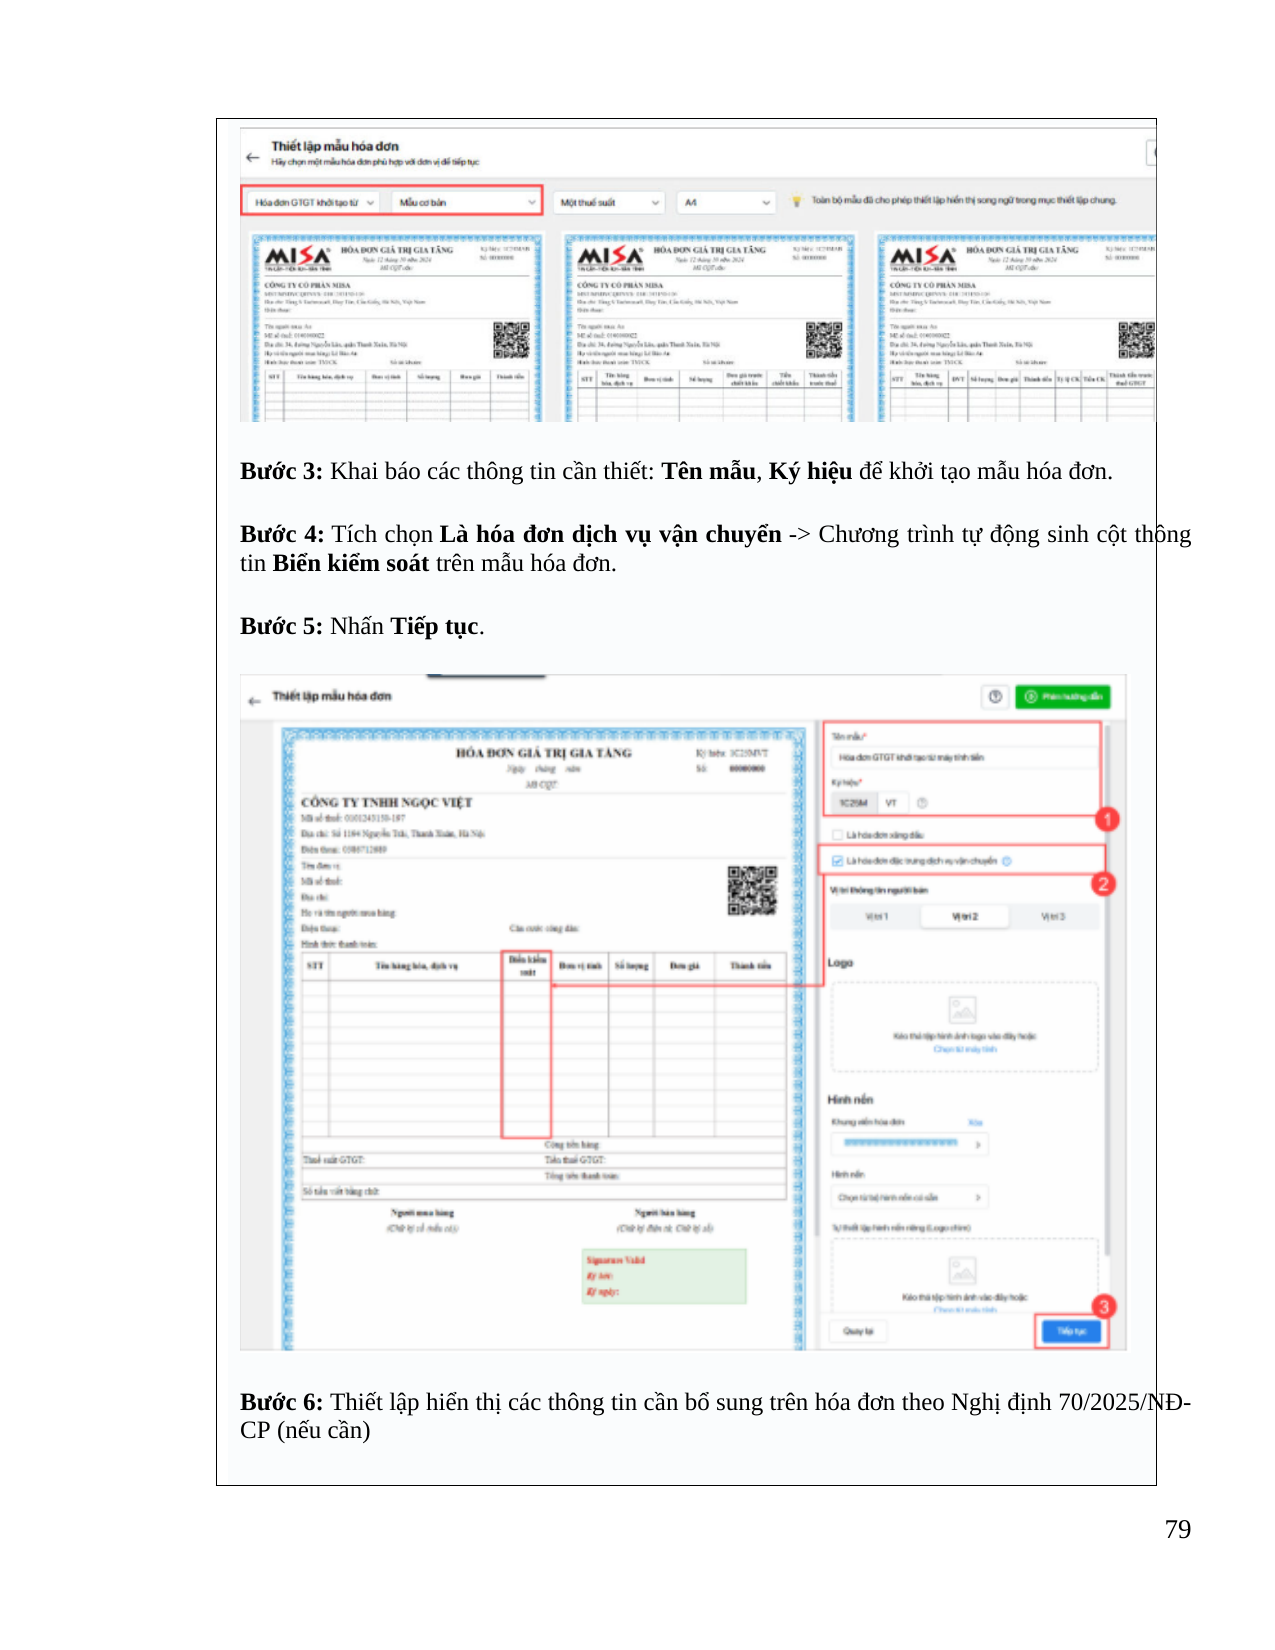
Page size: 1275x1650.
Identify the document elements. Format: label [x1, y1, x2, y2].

picture [240, 125, 1157, 422]
picture [240, 674, 1131, 1353]
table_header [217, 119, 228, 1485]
